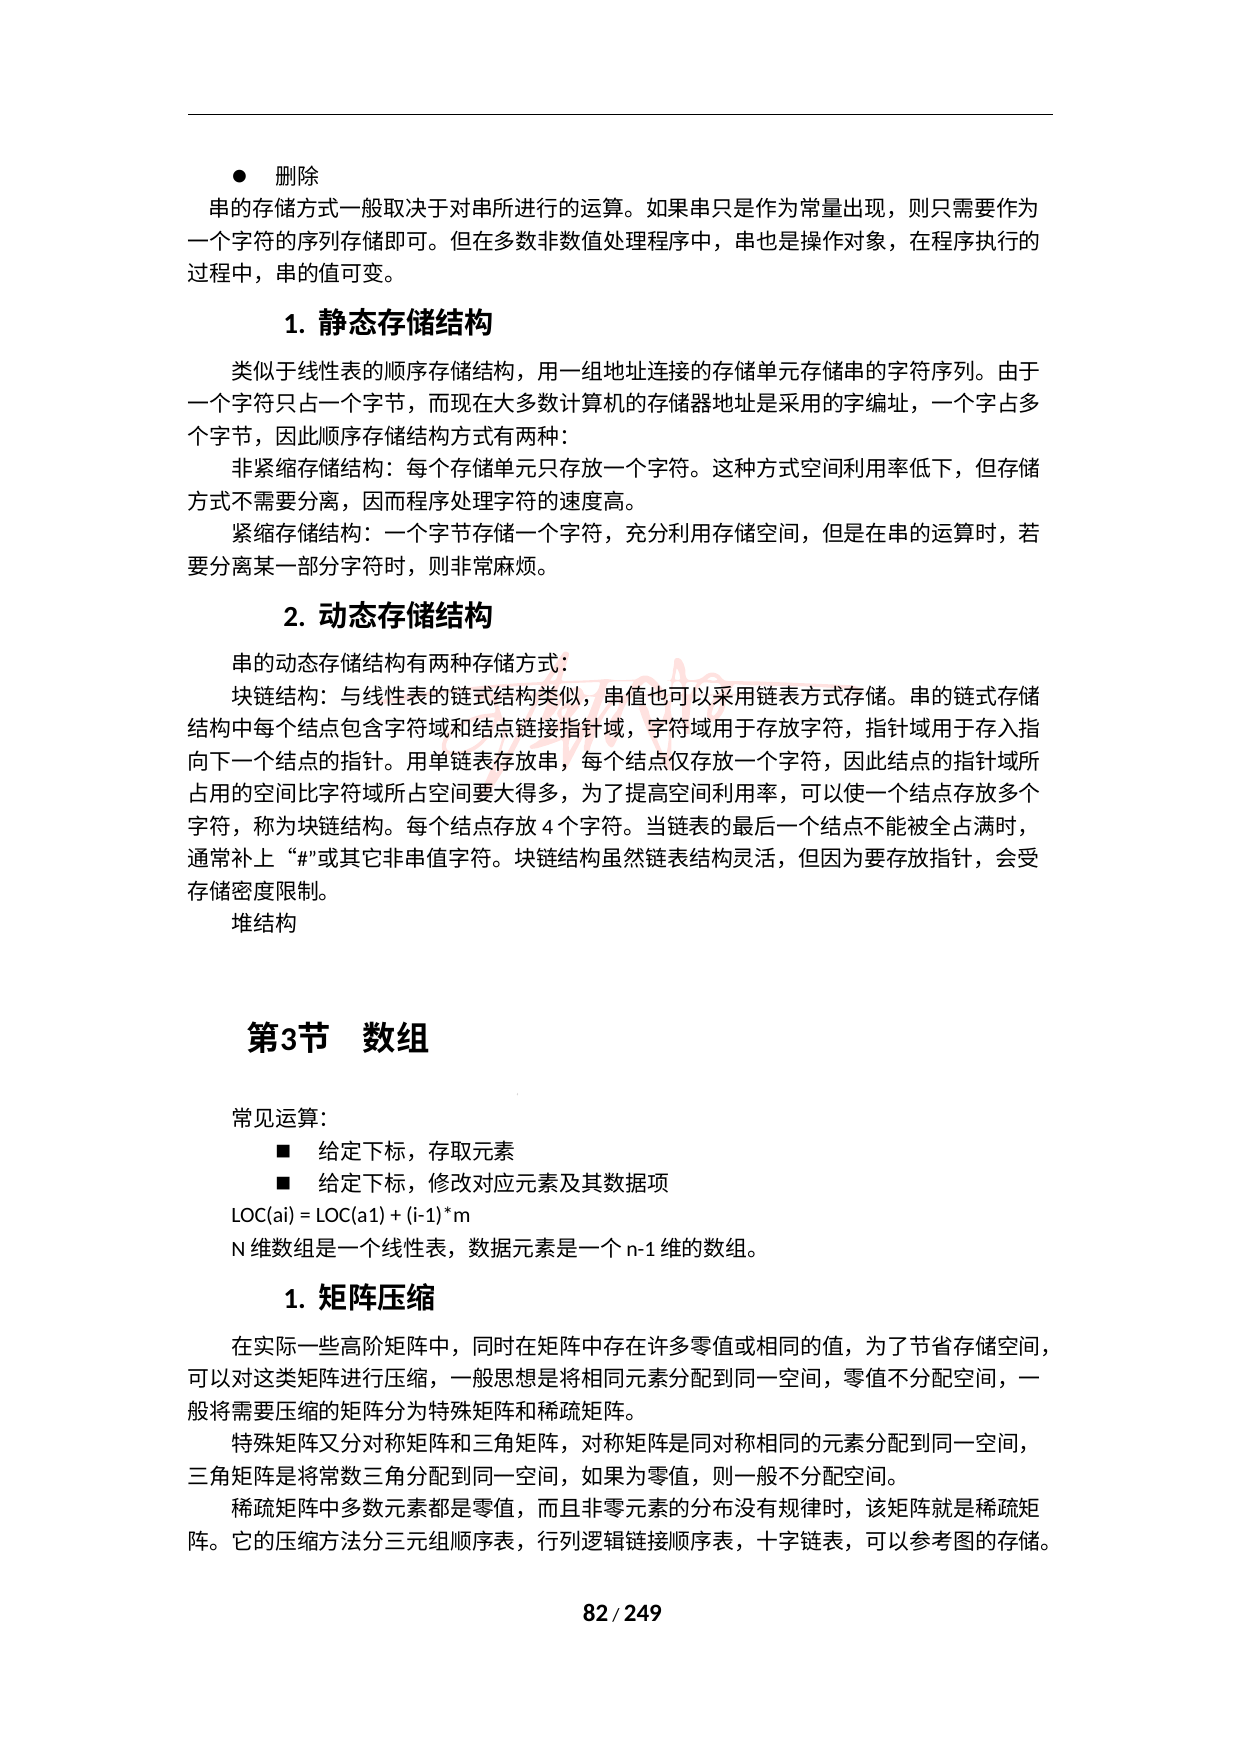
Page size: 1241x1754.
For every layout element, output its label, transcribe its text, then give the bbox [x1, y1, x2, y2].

list 给定下标，存取元素 [275, 1133, 1053, 1166]
text 紧缩存储结构：一个字节存储一个字符，充分利用存储空间，但是在串的运算时，若要分离某一部分字符时，则非常麻烦。 [187, 516, 1053, 581]
list 给定下标，修改对应元素及其数据项 [275, 1166, 1053, 1198]
text 在实际一些高阶矩阵中，同时在矩阵中存在许多零值或相同的值，为了节省存储空间，可以对这类矩阵进行压缩，一般思想是将相同元素分配到同一空间，零值不分配空间，一般将需要压缩的矩阵分为特殊矩阵和稀疏矩阵。 [187, 1328, 1053, 1426]
text 堆结构 [187, 906, 1053, 938]
text N维数组是一个线性表，数据元素是一个n-1维的数组。 [187, 1231, 1053, 1263]
text 动态存储结构 [306, 581, 1053, 646]
text LOC(ai) = LOC(a1) + (i-1)*m [187, 1198, 1053, 1231]
list 删除 [231, 158, 1053, 191]
text 特殊矩阵又分对称矩阵和三角矩阵，对称矩阵是同对称相同的元素分配到同一空间，三角矩阵是将常数三角分配到同一空间，如果为零值，则一般不分配空间。 [187, 1426, 1053, 1491]
text 常见运算： [187, 1101, 1053, 1133]
text 矩阵压缩 [306, 1263, 1053, 1328]
text 稀疏矩阵中多数元素都是零值，而且非零元素的分布没有规律时，该矩阵就是稀疏矩阵。它的压缩方法分三元组顺序表，行列逻辑链接顺序表，十字链表，可以参考图的存储。 [187, 1491, 1053, 1556]
text 数组 [247, 1003, 1053, 1068]
text 非紧缩存储结构：每个存储单元只存放一个字符。这种方式空间利用率低下，但存储方式不需要分离，因而程序处理字符的速度高。 [187, 451, 1053, 516]
text 块链结构：与线性表的链式结构类似，串值也可以采用链表方式存储。串的链式存储结构中每个结点包含字符域和结点链接指针域，字符域用于存放字符，指针域用于存入指向下一个结点的指针。用单链表存放串，每个结点仅存放一个字符，因此结点的指针域所占用的空间比字符域所占空间要大得多，为了提高空间利用率，可以使一个结点存放多个字符，称为块链结构。每个结点存放4个字符。当链表的最后一个结点不能被全占满时，通常补上“#”或其它非串值字符。块链结构虽然链表结构灵活，但因为要存放指针，会受存储密度限制。 [187, 678, 1053, 906]
text 静态存储结构 [306, 288, 1053, 353]
text 类似于线性表的顺序存储结构，用一组地址连接的存储单元存储串的字符序列。由于一个字符只占一个字节，而现在大多数计算机的存储器地址是采用的字编址，一个字占多个字节，因此顺序存储结构方式有两种： [187, 353, 1053, 451]
text 串的存储方式一般取决于对串所进行的运算。如果串只是作为常量出现，则只需要作为一个字符的序列存储即可。但在多数非数值处理程序中，串也是操作对象，在程序执行的过程中，串的值可变。 [187, 191, 1053, 288]
text 串的动态存储结构有两种存储方式： [187, 646, 1053, 678]
